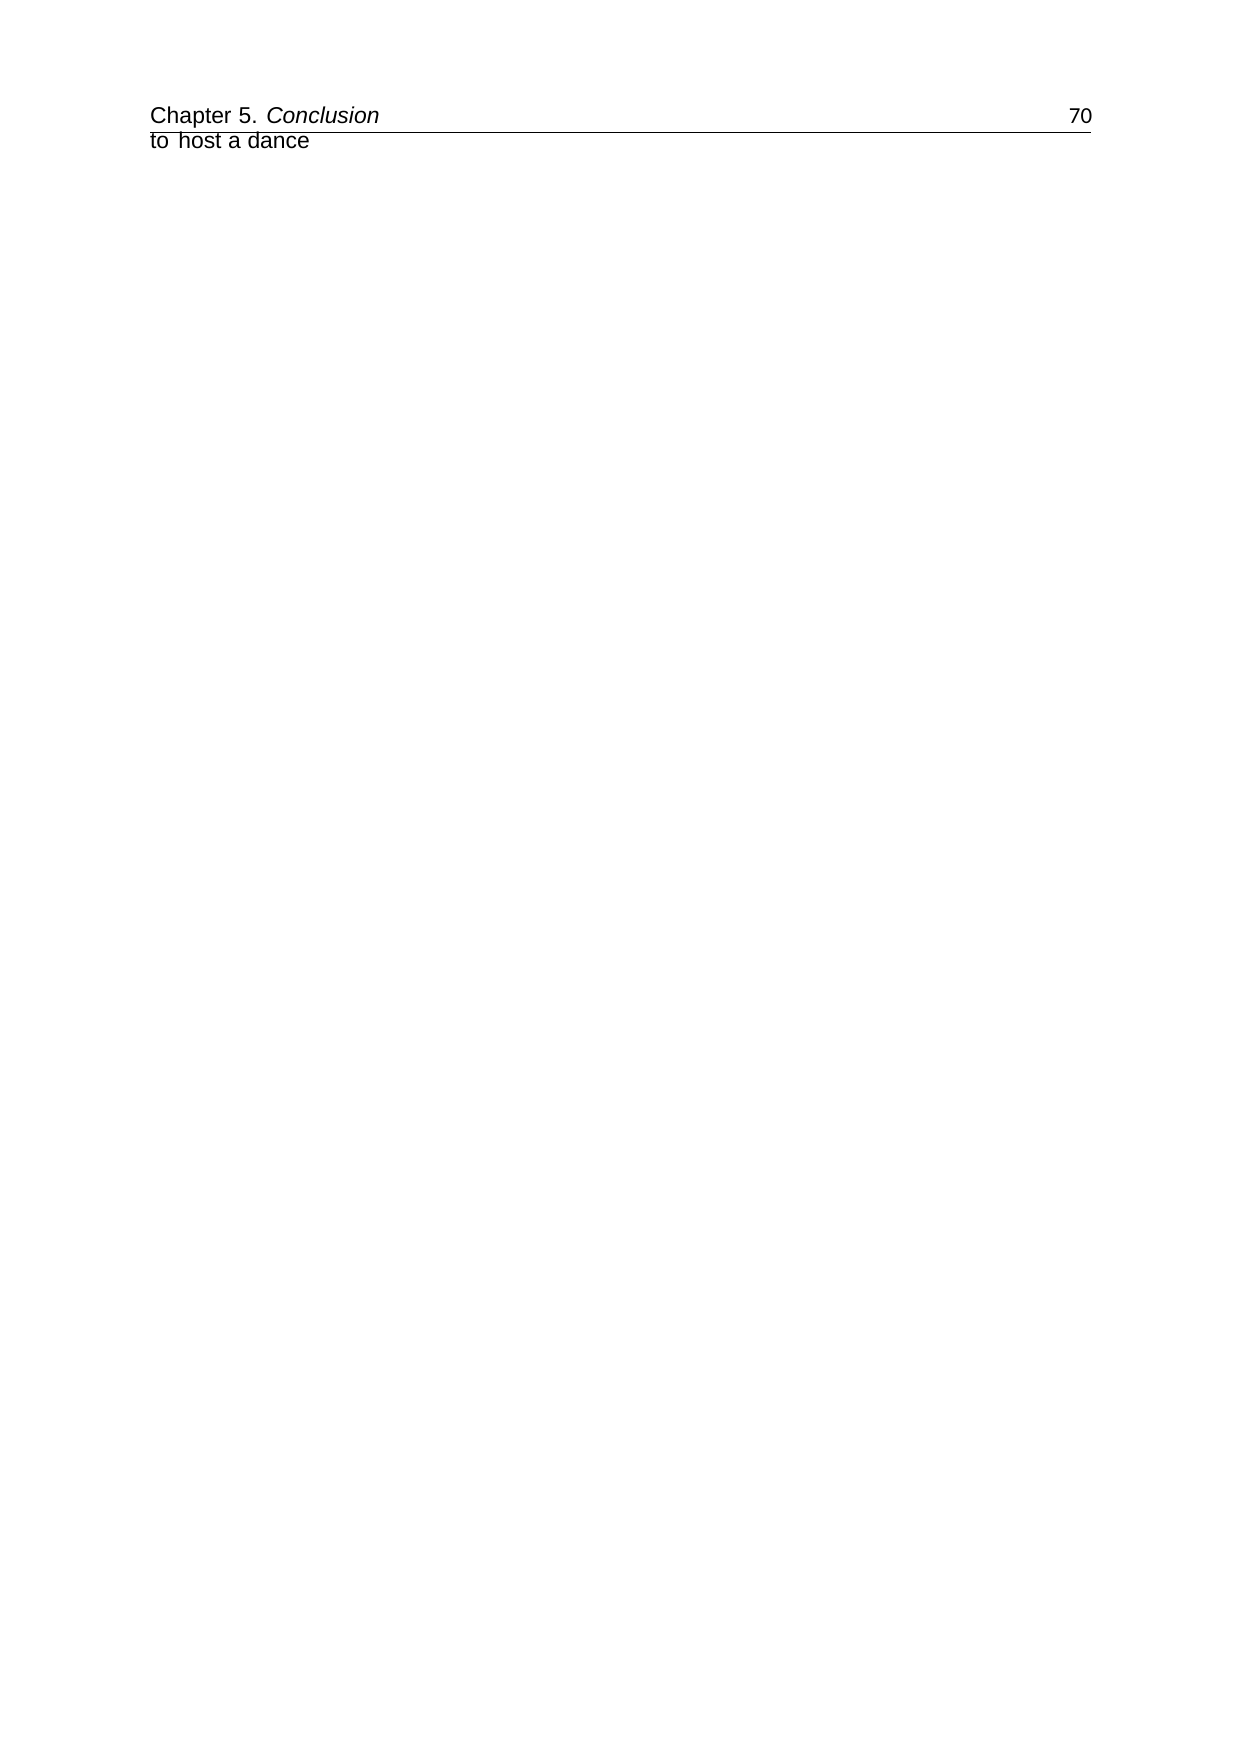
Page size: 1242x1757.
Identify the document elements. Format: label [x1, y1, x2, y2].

text [150, 127, 1098, 153]
